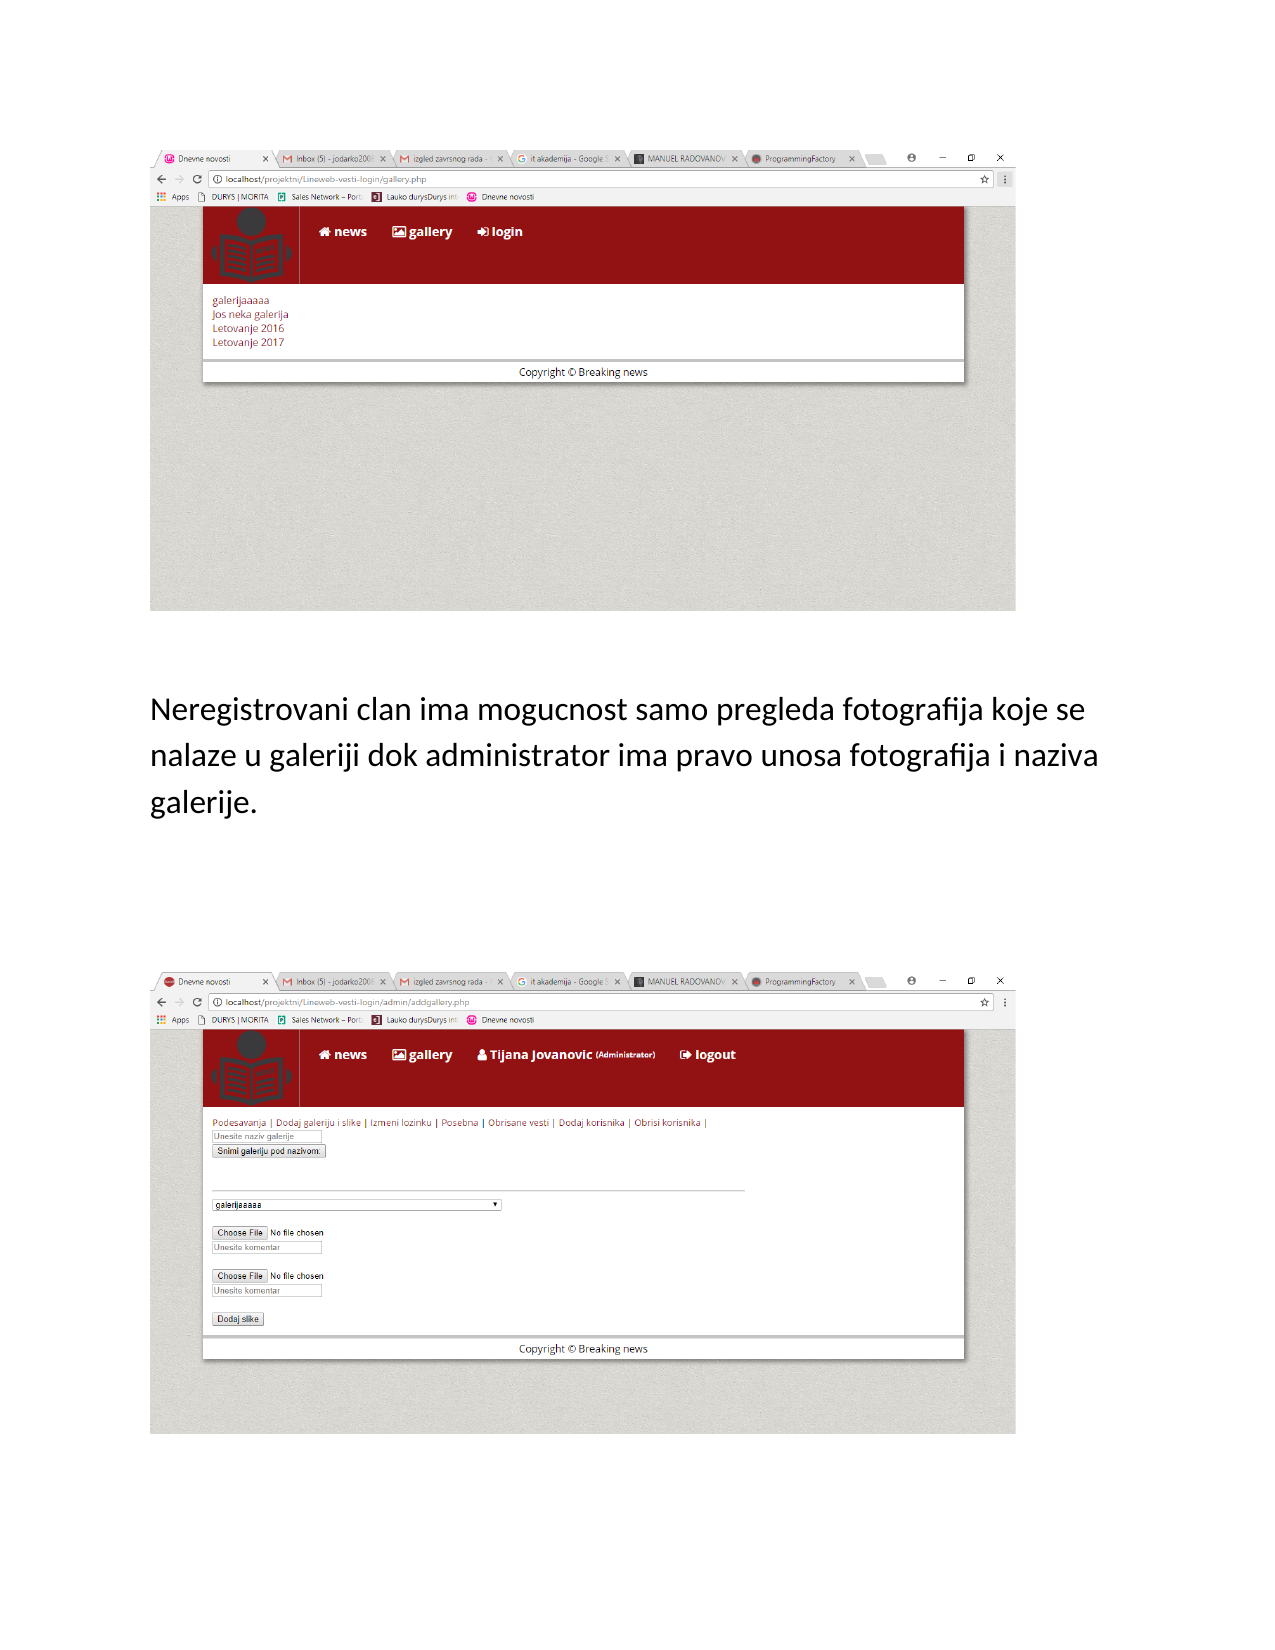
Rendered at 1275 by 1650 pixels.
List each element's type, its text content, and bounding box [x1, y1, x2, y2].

picture [150, 150, 1016, 611]
text Neregistrovani clan ima mogucnost samo pregleda fotografija koje se nalaze u galeriji dok administrator ima pravo unosa fotografija i naziva galerije. [150, 688, 1125, 822]
picture [150, 972, 1016, 1434]
